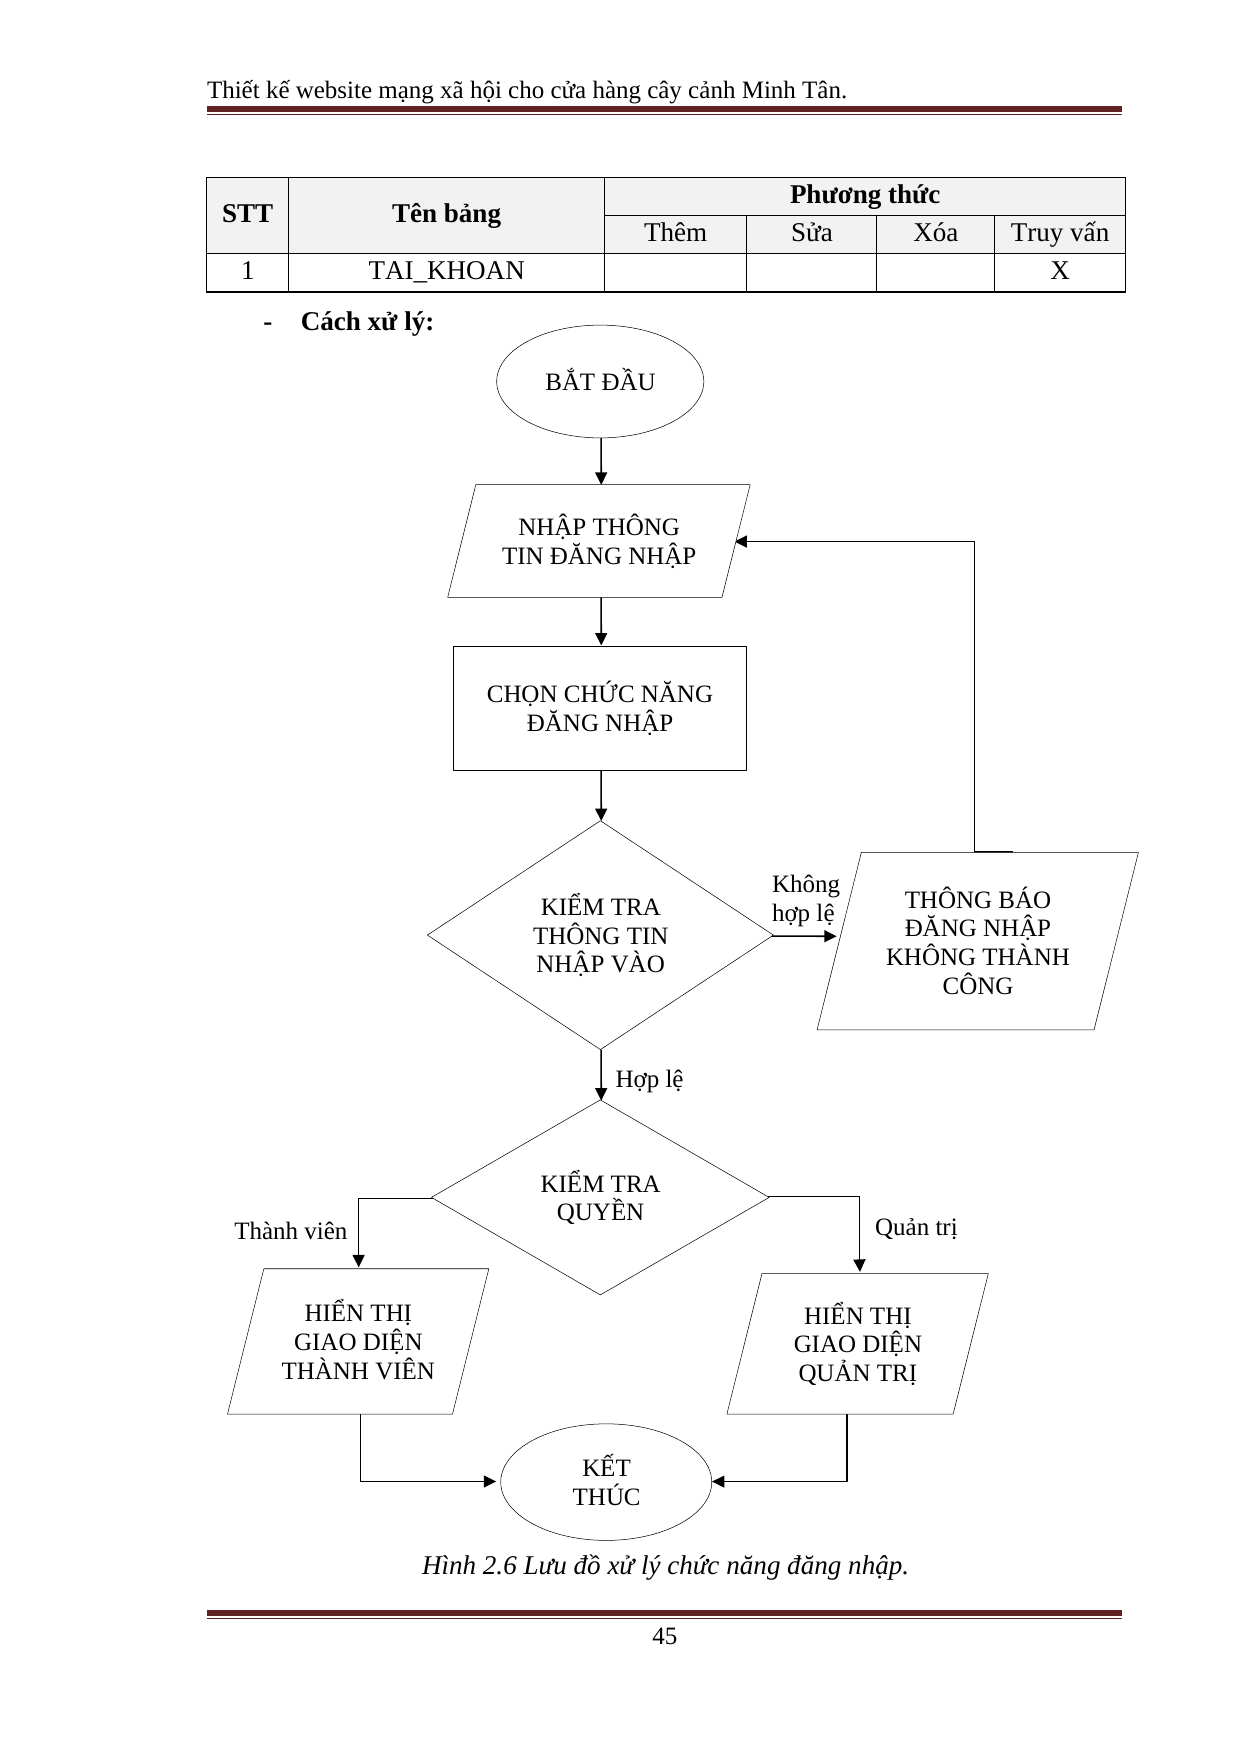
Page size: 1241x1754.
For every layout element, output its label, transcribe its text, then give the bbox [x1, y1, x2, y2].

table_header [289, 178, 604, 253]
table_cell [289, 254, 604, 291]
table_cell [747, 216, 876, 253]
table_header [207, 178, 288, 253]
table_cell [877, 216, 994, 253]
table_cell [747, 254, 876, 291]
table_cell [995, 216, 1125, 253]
list Cách xử lý: [263, 305, 1122, 336]
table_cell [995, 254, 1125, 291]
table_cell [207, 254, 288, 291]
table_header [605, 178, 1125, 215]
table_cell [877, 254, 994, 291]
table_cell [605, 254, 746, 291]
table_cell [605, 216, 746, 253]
